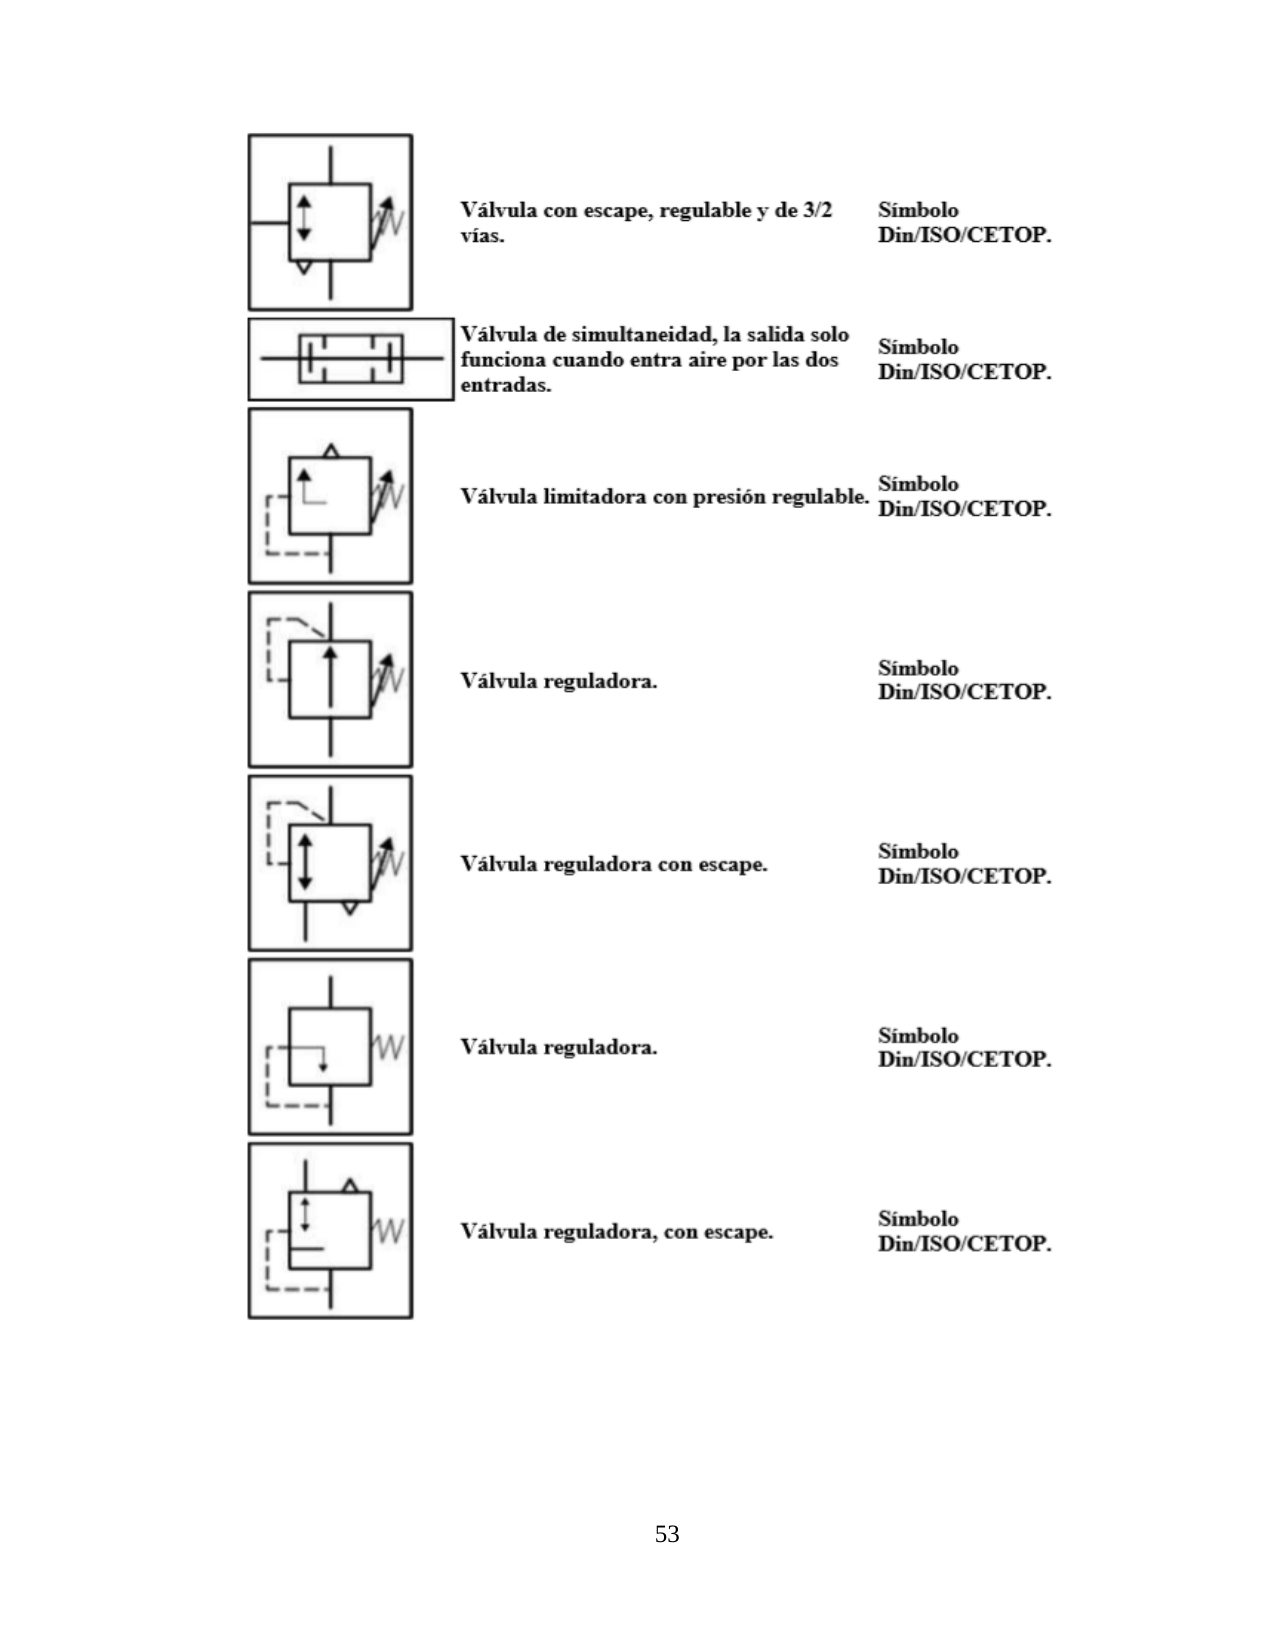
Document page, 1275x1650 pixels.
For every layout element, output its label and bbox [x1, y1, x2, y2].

picture [233, 118, 1101, 1334]
